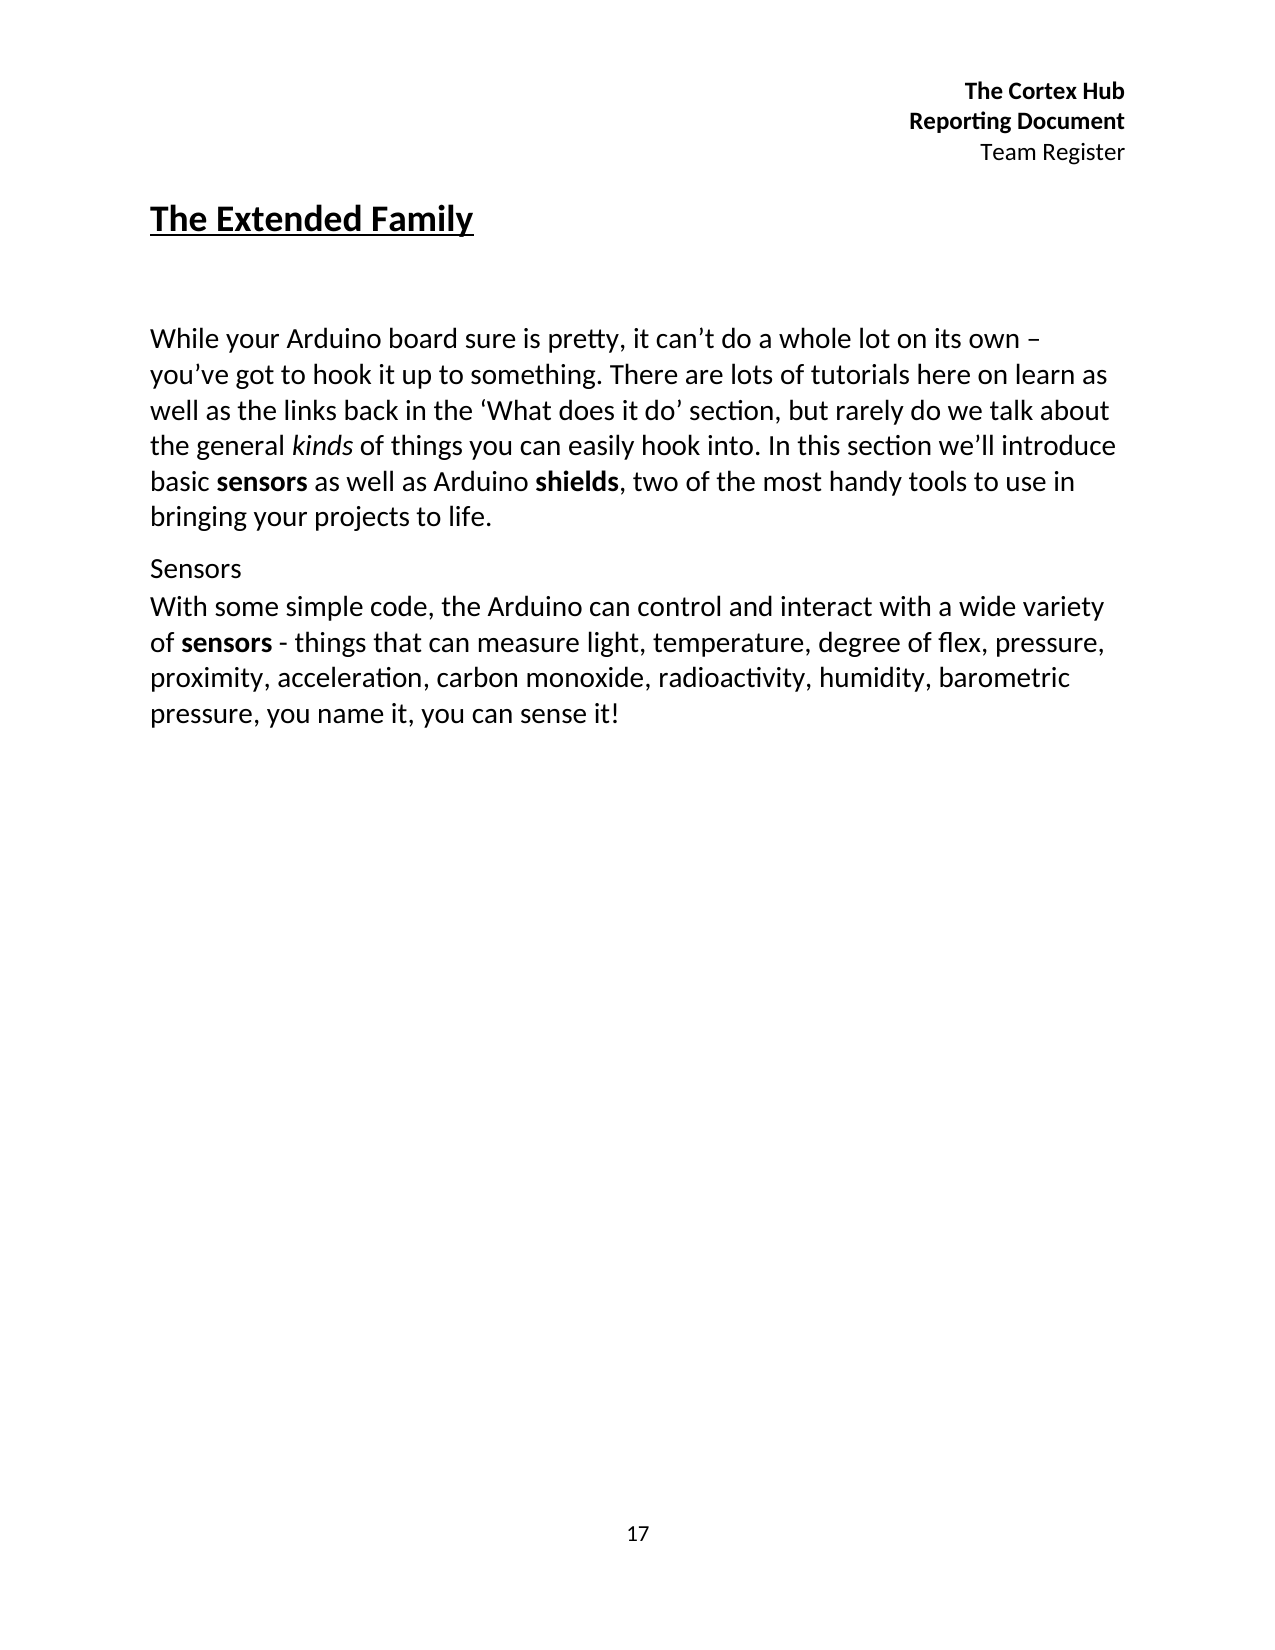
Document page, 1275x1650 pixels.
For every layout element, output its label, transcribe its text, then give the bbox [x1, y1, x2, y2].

text Sensors [150, 550, 1125, 585]
text With some simple code, the Arduino can control and interact with a wide variety of sensors - things that can measure light, temperature, degree of flex, pressure, proximity, acceleration, carbon monoxide, radioactivity, humidity, barometric pressure, you name it, you can sense it! [150, 588, 1125, 731]
text While your Arduino board sure is pretty, it can’t do a whole lot on its own – you’ve got to hook it up to something. There are lots of tutorials here on learn as well as the links back in the ‘What does it do’ section, but rarely do we talk about the general kinds of things you can easily hook into. In this section we’ll introduce basic sensors as well as Arduino shields, two of the most handy tools to use in bringing your projects to life. [150, 320, 1125, 534]
text The Extended Family [150, 194, 1125, 240]
